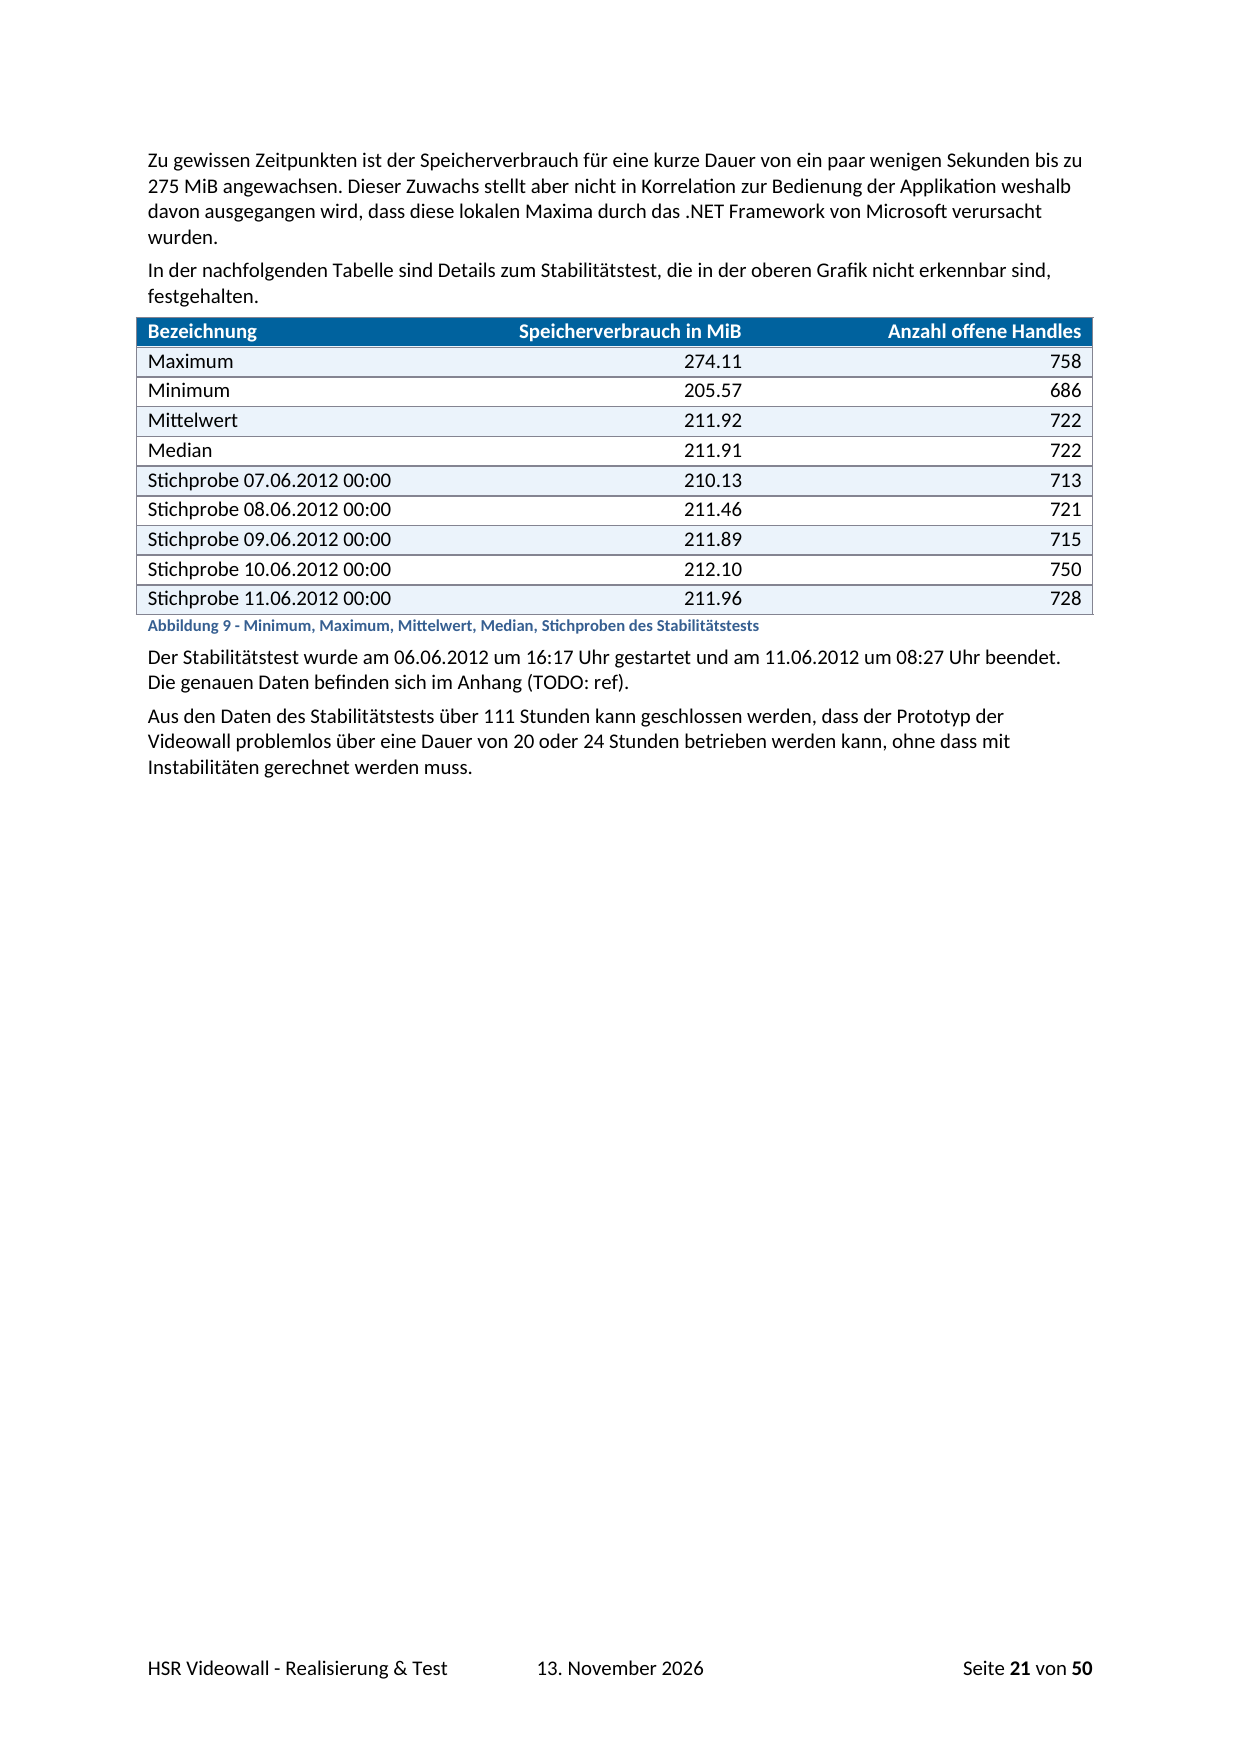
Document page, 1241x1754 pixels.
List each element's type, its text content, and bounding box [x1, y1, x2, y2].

table_cell 212.10 [502, 556, 753, 584]
table_cell 758 [753, 348, 1092, 376]
table_header Anzahl offene Handles [753, 318, 1092, 346]
table_cell Stichprobe 07.06.2012 00:00 [137, 467, 502, 495]
table_cell 211.46 [502, 497, 753, 524]
table_cell Stichprobe 11.06.2012 00:00 [137, 586, 502, 614]
table_cell Stichprobe 10.06.2012 00:00 [137, 556, 502, 584]
text Zu gewissen Zeitpunkten ist der Speicherverbrauch für eine kurze Dauer von ein paar wenigen Sekunden bis zu 275 MiB angewachsen. Dieser Zuwachs stellt aber nicht in Korrelation zur Bedienung der Applikation weshalb davon ausgegangen wird, dass diese lokalen Maxima durch das .NET Framework von Microsoft verursacht wurden. [148, 148, 1093, 249]
table_cell 205.57 [502, 378, 753, 406]
table_cell 211.89 [502, 526, 753, 554]
table_cell 750 [753, 556, 1092, 584]
table_cell 211.96 [502, 586, 753, 614]
table_cell Maximum [137, 348, 502, 376]
text Der Stabilitätstest wurde am 06.06.2012 um 16:17 Uhr gestartet und am 11.06.2012 um 08:27 Uhr beendet. Die genauen Daten befinden sich im Anhang (TODO: ref). [148, 644, 1093, 695]
table_header Speicherverbrauch in MiB [502, 318, 753, 346]
table_cell 722 [753, 407, 1092, 436]
text In der nachfolgenden Tabelle sind Details zum Stabilitätstest, die in der oberen Grafik nicht erkennbar sind, festgehalten. [148, 258, 1093, 308]
text Aus den Daten des Stabilitätstests über 111 Stunden kann geschlossen werden, dass der Prototyp der Videowall problemlos über eine Dauer von 20 oder 24 Stunden betrieben werden kann, ohne dass mit Instabilitäten gerechnet werden muss. [148, 703, 1093, 779]
table_cell 728 [753, 586, 1092, 614]
table_cell Stichprobe 08.06.2012 00:00 [137, 497, 502, 524]
table_cell 210.13 [502, 467, 753, 495]
table_cell 715 [753, 526, 1092, 554]
table_cell Mittelwert [137, 407, 502, 436]
table_cell 686 [753, 378, 1092, 406]
table_cell Minimum [137, 378, 502, 406]
table_cell Median [137, 437, 502, 465]
table_cell Stichprobe 09.06.2012 00:00 [137, 526, 502, 554]
table_header Bezeichnung [137, 318, 502, 346]
table_cell 713 [753, 467, 1092, 495]
table_cell 721 [753, 497, 1092, 524]
table_cell 211.92 [502, 407, 753, 436]
table_cell 211.91 [502, 437, 753, 465]
table_cell 274.11 [502, 348, 753, 376]
table_cell 722 [753, 437, 1092, 465]
text Abbildung 9 - Minimum, Maximum, Mittelwert, Median, Stichproben des Stabilitätstests [148, 615, 1093, 636]
